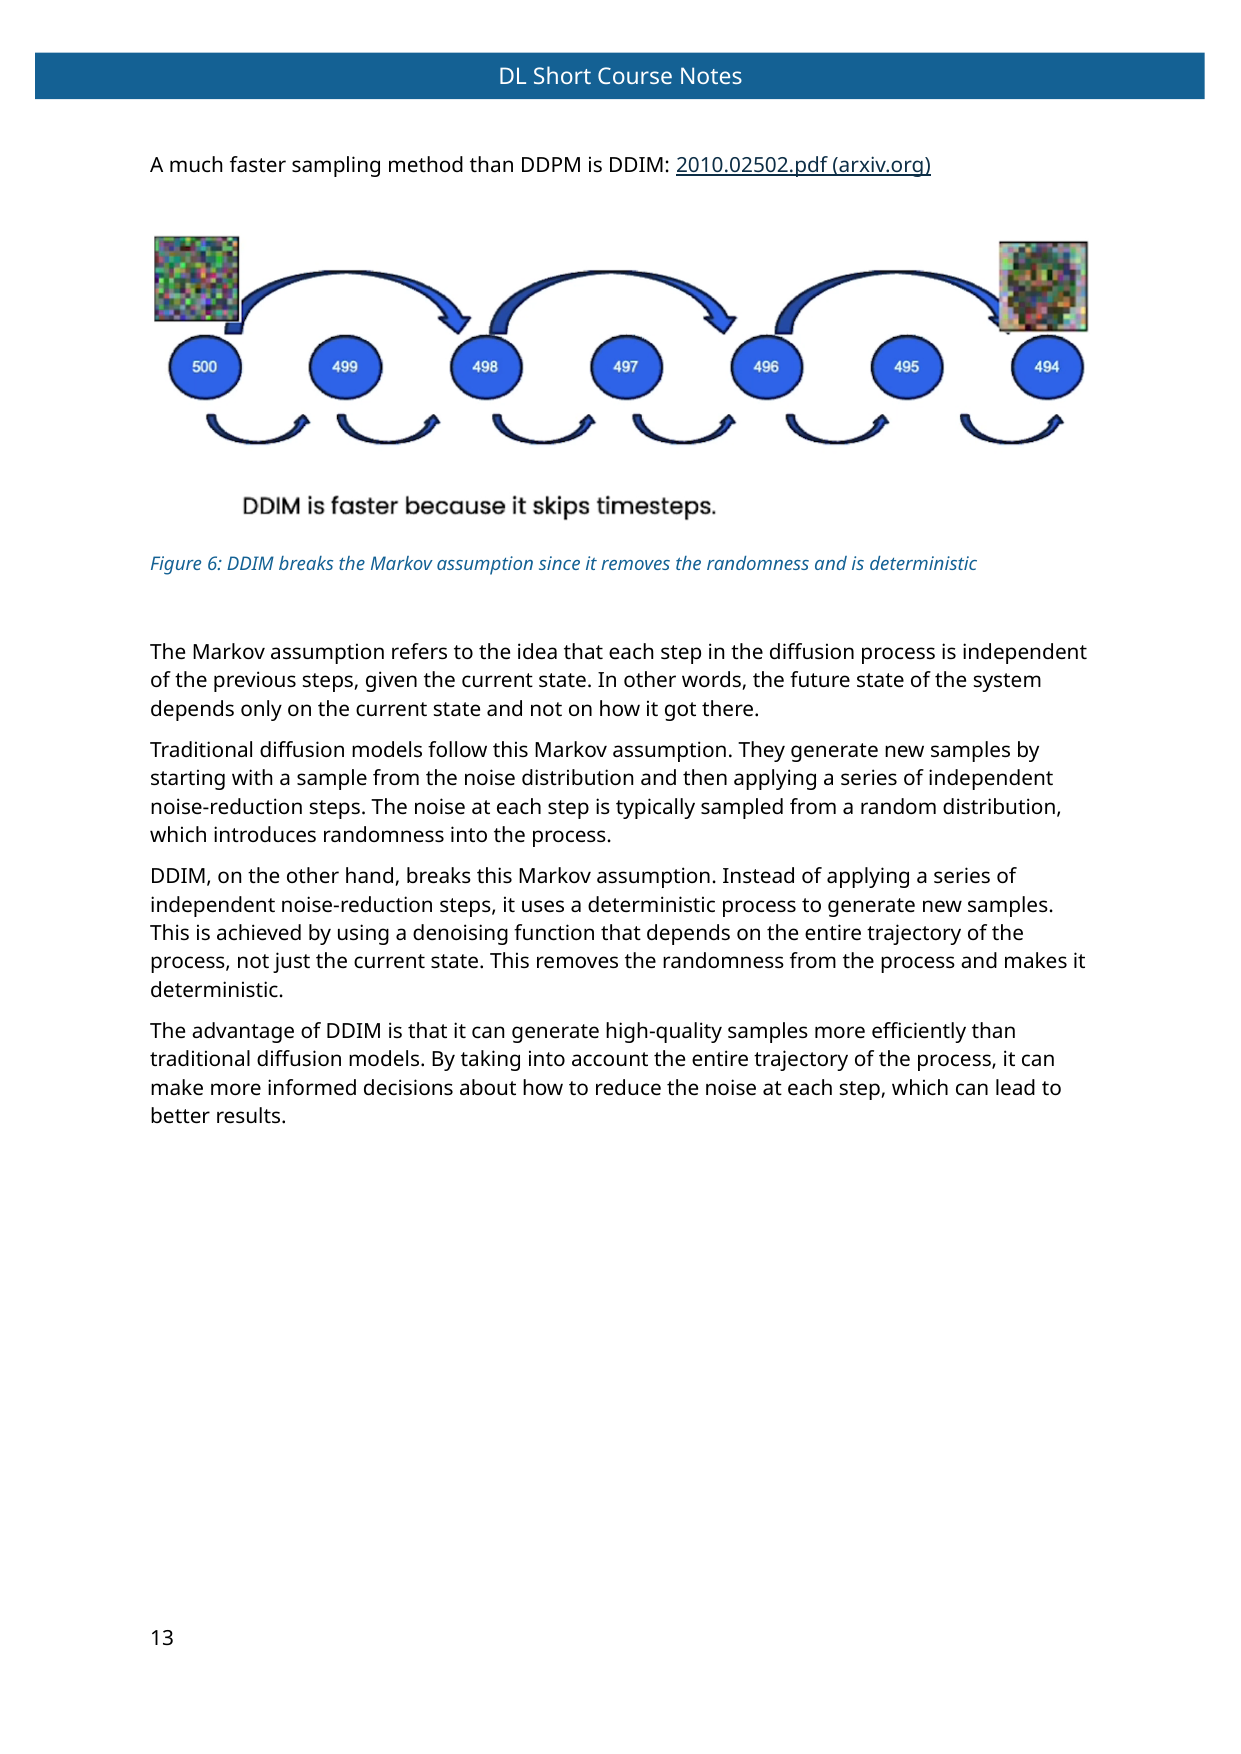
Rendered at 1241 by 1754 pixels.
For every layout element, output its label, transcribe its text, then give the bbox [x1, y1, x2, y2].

text Traditional diffusion models follow this Markov assumption. They generate new samples by starting with a sample from the noise distribution and then applying a series of independent noise-reduction steps. The noise at each step is typically sampled from a random distribution, which introduces randomness into the process. [150, 735, 1090, 849]
text A much faster sampling method than DDPM is DDIM: 2010.02502.pdf (arxiv.org) [150, 150, 1090, 178]
text Figure 6: DDIM breaks the Markov assumption since it removes the randomness and is deterministic [150, 550, 1090, 575]
picture [150, 231, 1091, 538]
text The advantage of DDIM is that it can generate high-quality samples more efficiently than traditional diffusion models. By taking into account the entire trajectory of the process, it can make more informed decisions about how to reduce the noise at each step, which can lead to better results. [150, 1016, 1090, 1130]
text The Markov assumption refers to the idea that each step in the diffusion process is independent of the previous steps, given the current state. In other words, the future state of the system depends only on the current state and not on how it got there. [150, 637, 1090, 722]
text DDIM, on the other hand, breaks this Markov assumption. Instead of applying a series of independent noise-reduction steps, it uses a deterministic process to generate new samples. This is achieved by using a denoising function that depends on the entire trajectory of the process, not just the current state. This removes the randomness from the process and makes it deterministic. [150, 861, 1090, 1003]
